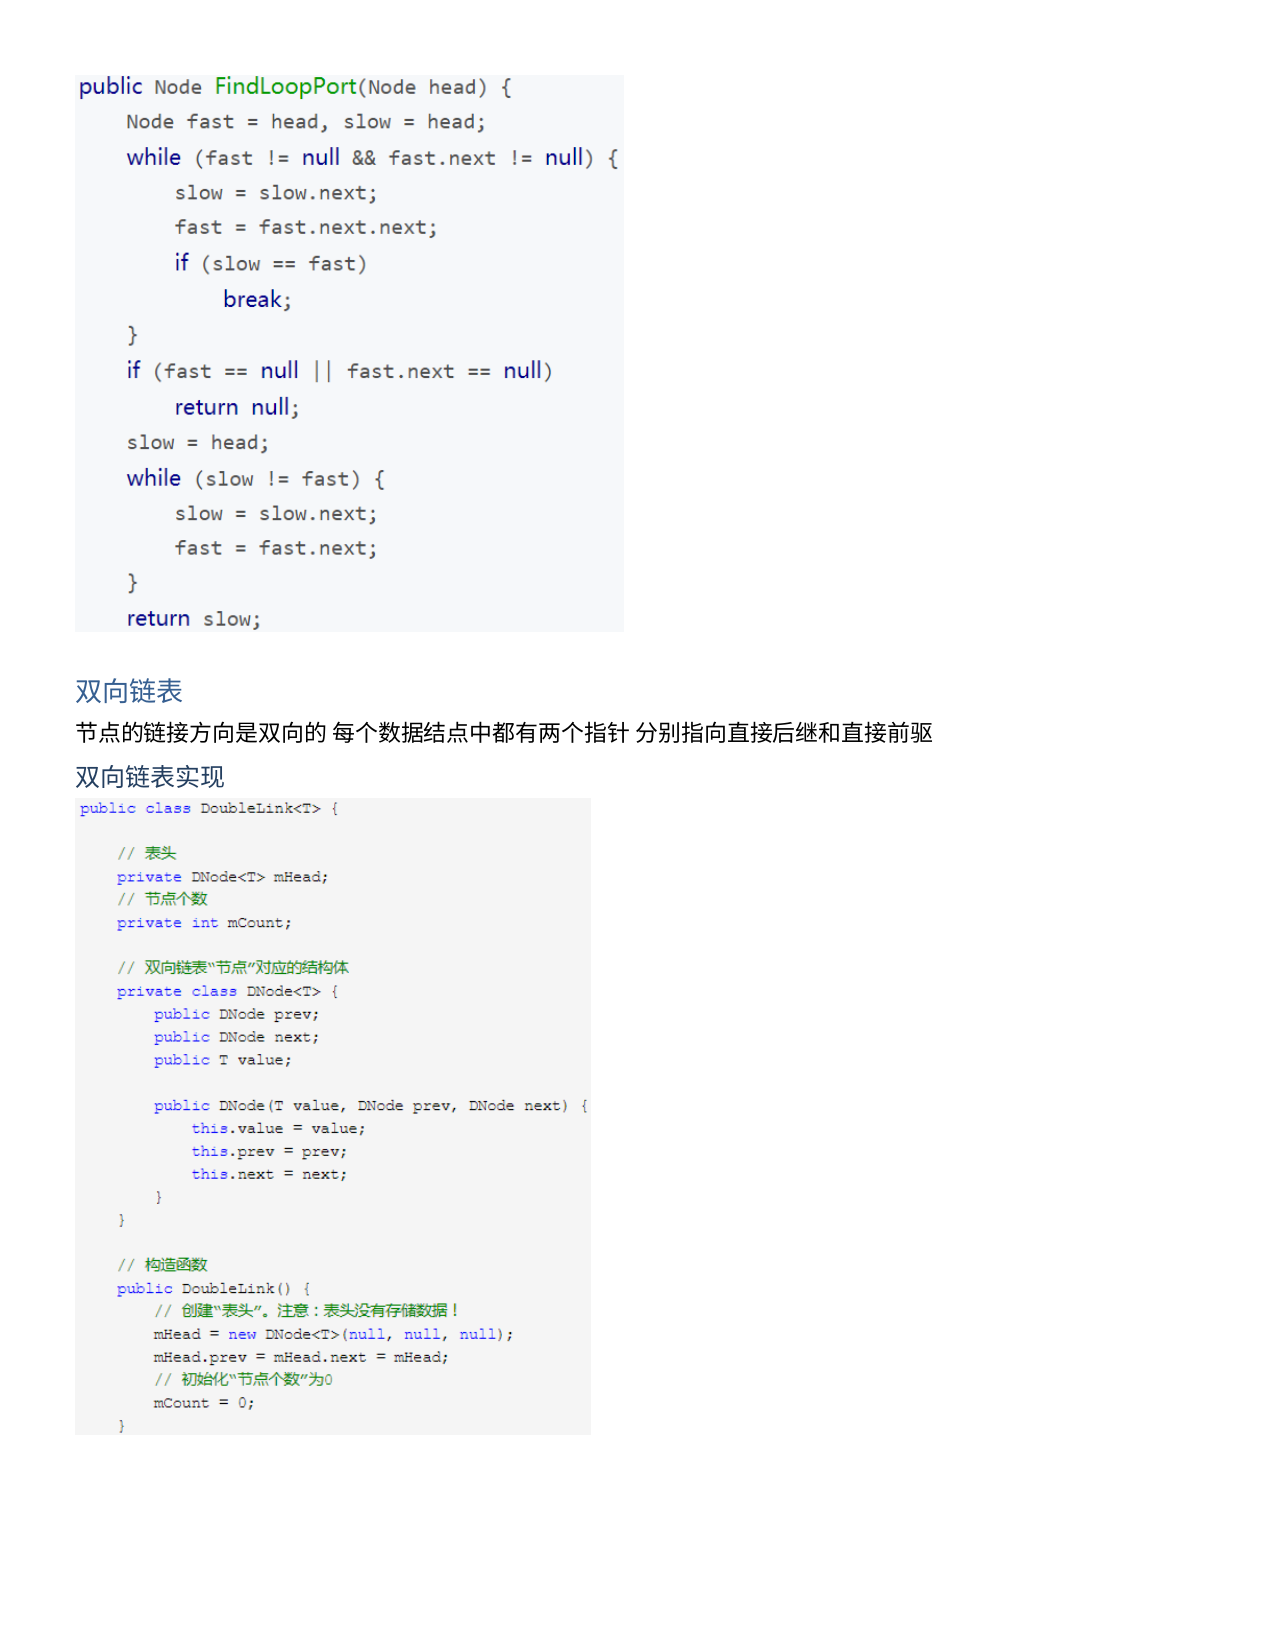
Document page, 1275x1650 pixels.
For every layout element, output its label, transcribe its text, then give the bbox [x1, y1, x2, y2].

subtitle 双向链表实现 [75, 757, 1200, 793]
subtitle 双向链表 [75, 670, 1200, 709]
text 节点的链接方向是双向的 每个数据结点中都有两个指针 分别指向直接后继和直接前驱 [75, 715, 1200, 748]
